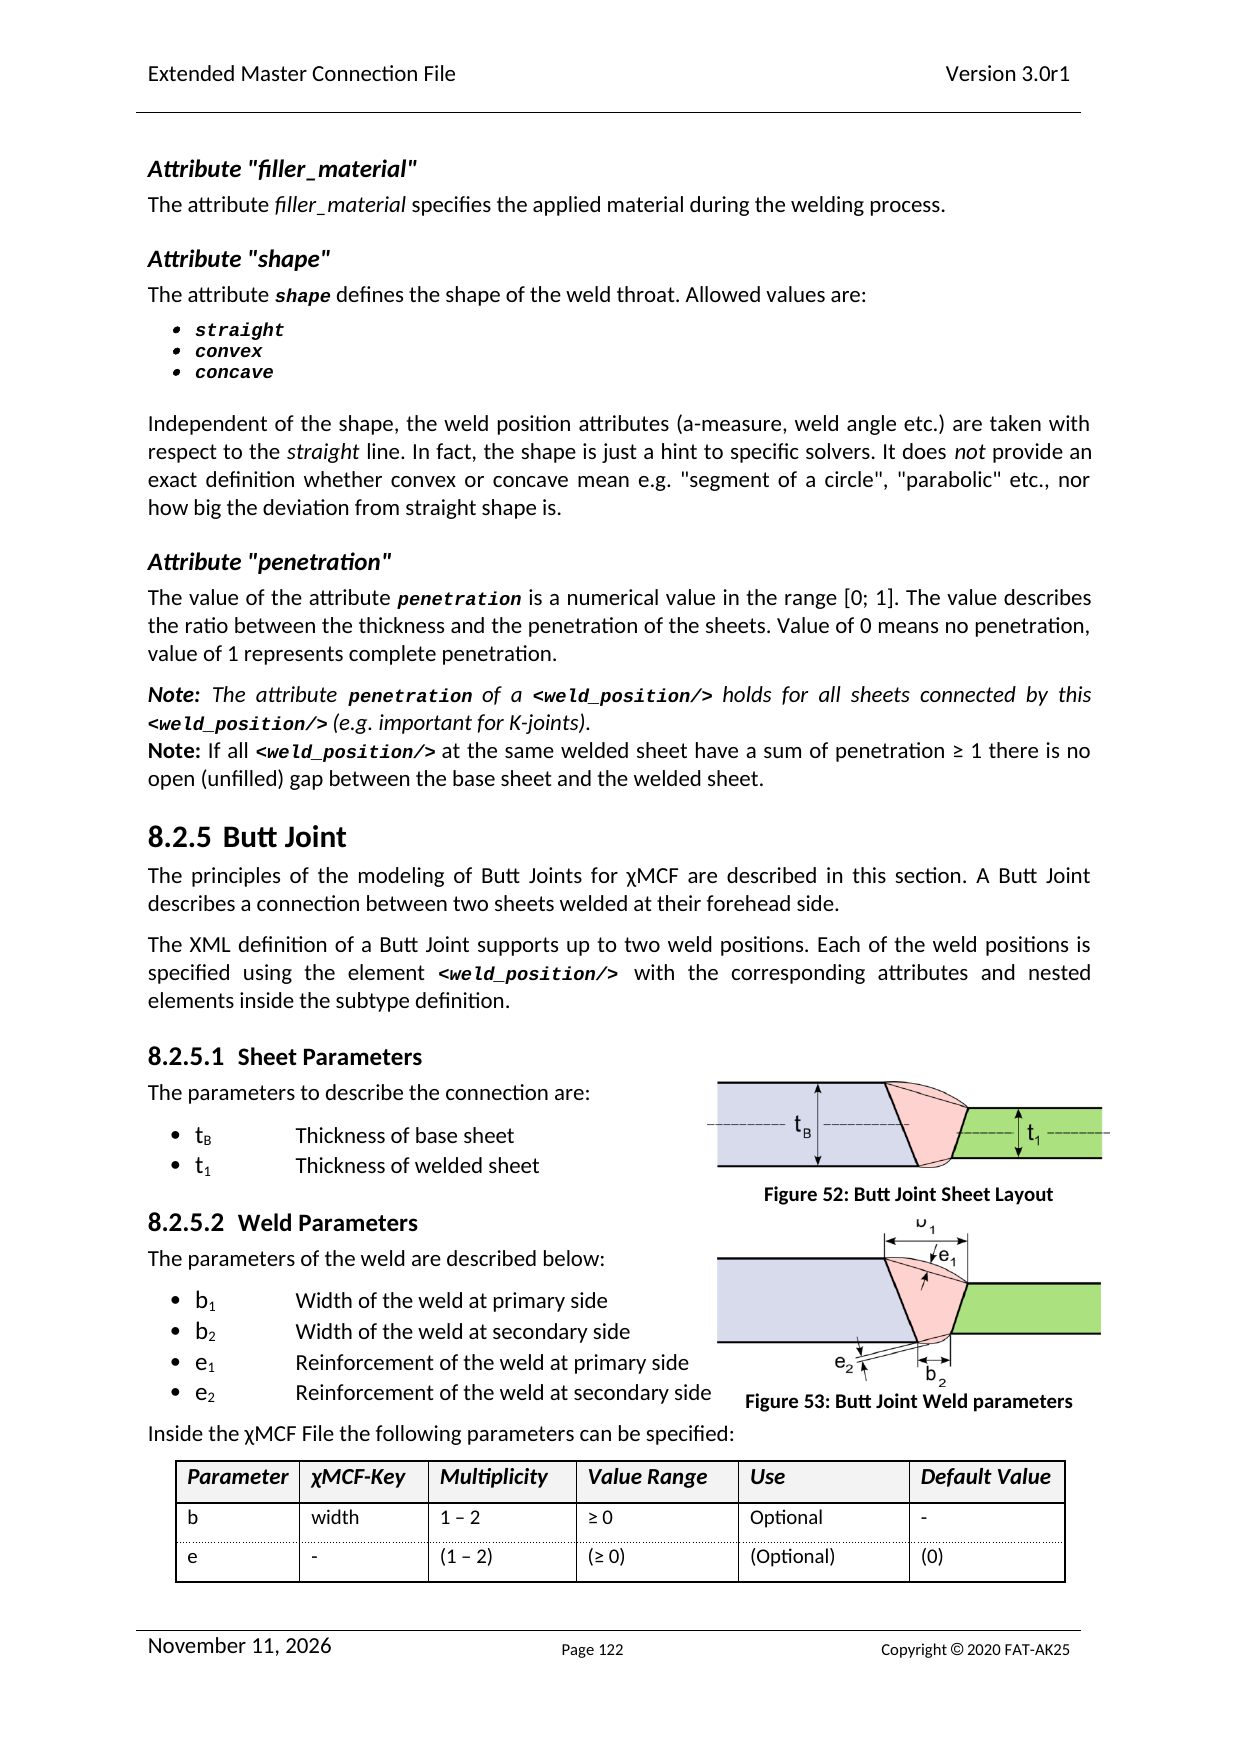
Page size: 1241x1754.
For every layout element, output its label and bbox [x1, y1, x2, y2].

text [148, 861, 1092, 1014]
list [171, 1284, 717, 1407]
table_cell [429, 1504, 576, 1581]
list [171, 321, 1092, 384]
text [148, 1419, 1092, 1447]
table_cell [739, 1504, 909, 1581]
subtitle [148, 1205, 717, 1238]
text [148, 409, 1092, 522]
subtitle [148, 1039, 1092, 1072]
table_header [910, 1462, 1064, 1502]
picture [717, 1220, 1101, 1387]
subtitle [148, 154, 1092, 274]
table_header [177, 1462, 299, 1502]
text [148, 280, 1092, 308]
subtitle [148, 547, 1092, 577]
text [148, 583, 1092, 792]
picture [707, 1081, 1110, 1168]
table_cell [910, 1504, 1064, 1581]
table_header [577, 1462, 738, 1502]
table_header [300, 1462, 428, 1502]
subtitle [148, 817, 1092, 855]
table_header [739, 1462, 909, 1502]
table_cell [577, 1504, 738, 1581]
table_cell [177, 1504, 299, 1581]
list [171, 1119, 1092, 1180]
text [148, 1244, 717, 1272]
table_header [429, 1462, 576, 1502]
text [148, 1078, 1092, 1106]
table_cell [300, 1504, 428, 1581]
